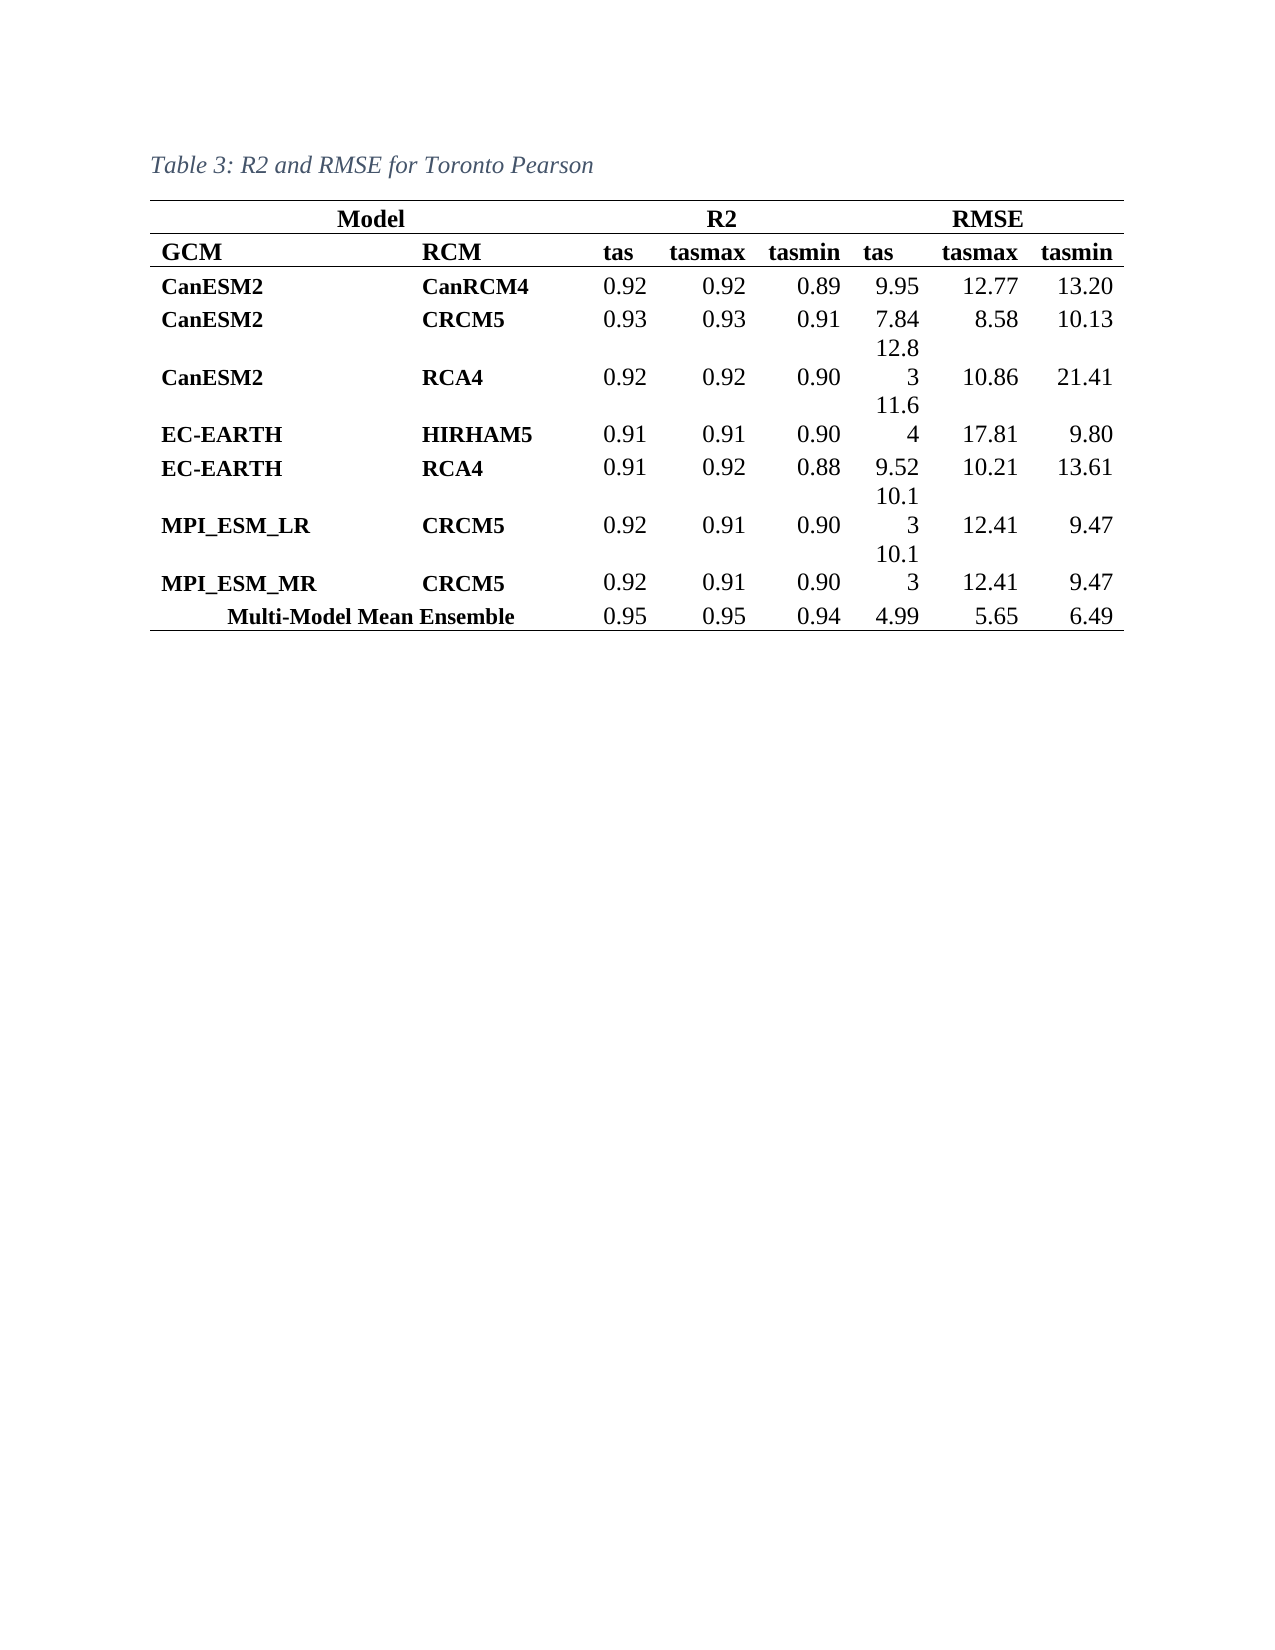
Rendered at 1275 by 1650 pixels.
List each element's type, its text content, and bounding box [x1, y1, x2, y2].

table_cell 9.95 [852, 267, 930, 299]
table_header Model [150, 201, 592, 233]
table_cell 12.41 [930, 539, 1029, 596]
table_cell MPI_ESM_LR [150, 481, 411, 539]
table_cell EC-EARTH [150, 390, 411, 448]
table_cell 17.81 [930, 390, 1029, 448]
table_cell tasmax [930, 234, 1029, 266]
table_header RMSE [852, 201, 1124, 233]
table_cell 0.90 [757, 390, 852, 448]
table_cell 0.90 [757, 333, 852, 390]
table_cell 10.13 [852, 539, 930, 596]
table_cell 0.91 [658, 481, 757, 539]
table_cell CanRCM4 [411, 267, 592, 299]
table_cell 12.77 [930, 267, 1029, 299]
table_cell 0.92 [658, 448, 757, 481]
table_cell 0.93 [592, 300, 658, 333]
table_cell 13.61 [1029, 448, 1124, 481]
table_cell 12.41 [930, 481, 1029, 539]
table_cell CRCM5 [411, 300, 592, 333]
table_cell MPI_ESM_MR [150, 539, 411, 596]
table_cell RCA4 [411, 448, 592, 481]
table_cell HIRHAM5 [411, 390, 592, 448]
table_cell 0.95 [658, 596, 757, 629]
table_cell 6.49 [1029, 596, 1124, 629]
table_cell 4.99 [852, 596, 930, 629]
table_cell 0.89 [757, 267, 852, 299]
table_cell 0.92 [592, 539, 658, 596]
table_cell 0.92 [592, 333, 658, 390]
table_header R2 [592, 201, 852, 233]
table_cell CRCM5 [411, 539, 592, 596]
table_cell 10.13 [852, 481, 930, 539]
table_cell tas [852, 234, 930, 266]
table_cell 11.64 [852, 390, 930, 448]
table_cell 9.80 [1029, 390, 1124, 448]
table_cell CRCM5 [411, 481, 592, 539]
table_cell CanESM2 [150, 333, 411, 390]
table_cell 7.84 [852, 300, 930, 333]
table_cell tas [592, 234, 658, 266]
table_cell 8.58 [930, 300, 1029, 333]
table_cell RCM [411, 234, 592, 266]
table_cell 0.92 [658, 333, 757, 390]
table_cell CanESM2 [150, 300, 411, 333]
table_cell 9.47 [1029, 481, 1124, 539]
table_cell 21.41 [1029, 333, 1124, 390]
table_cell 10.13 [1029, 300, 1124, 333]
table_cell 0.90 [757, 481, 852, 539]
table_cell 0.91 [658, 539, 757, 596]
table_cell 0.94 [757, 596, 852, 629]
table_cell 0.95 [592, 596, 658, 629]
table_cell 5.65 [930, 596, 1029, 629]
table_cell CanESM2 [150, 267, 411, 299]
table_cell GCM [150, 234, 411, 266]
table_cell 0.91 [658, 390, 757, 448]
table_cell 9.52 [852, 448, 930, 481]
table_cell 0.92 [592, 267, 658, 299]
table_cell tasmin [757, 234, 852, 266]
table_cell 0.90 [757, 539, 852, 596]
table_cell EC-EARTH [150, 448, 411, 481]
table_cell 10.21 [930, 448, 1029, 481]
table_cell tasmin [1029, 234, 1124, 266]
table_cell 0.88 [757, 448, 852, 481]
table_cell 13.20 [1029, 267, 1124, 299]
table_cell 0.92 [592, 481, 658, 539]
table_cell 0.91 [592, 390, 658, 448]
table_cell 0.93 [658, 300, 757, 333]
table_cell 10.86 [930, 333, 1029, 390]
table_cell 12.83 [852, 333, 930, 390]
text Table 3: R2 and RMSE for Toronto Pearson [150, 150, 1125, 179]
table_cell 0.91 [757, 300, 852, 333]
table_cell 9.47 [1029, 539, 1124, 596]
table_cell Multi-Model Mean Ensemble [150, 596, 592, 629]
table_cell tasmax [658, 234, 757, 266]
table_cell 0.91 [592, 448, 658, 481]
table_cell 0.92 [658, 267, 757, 299]
table_cell RCA4 [411, 333, 592, 390]
